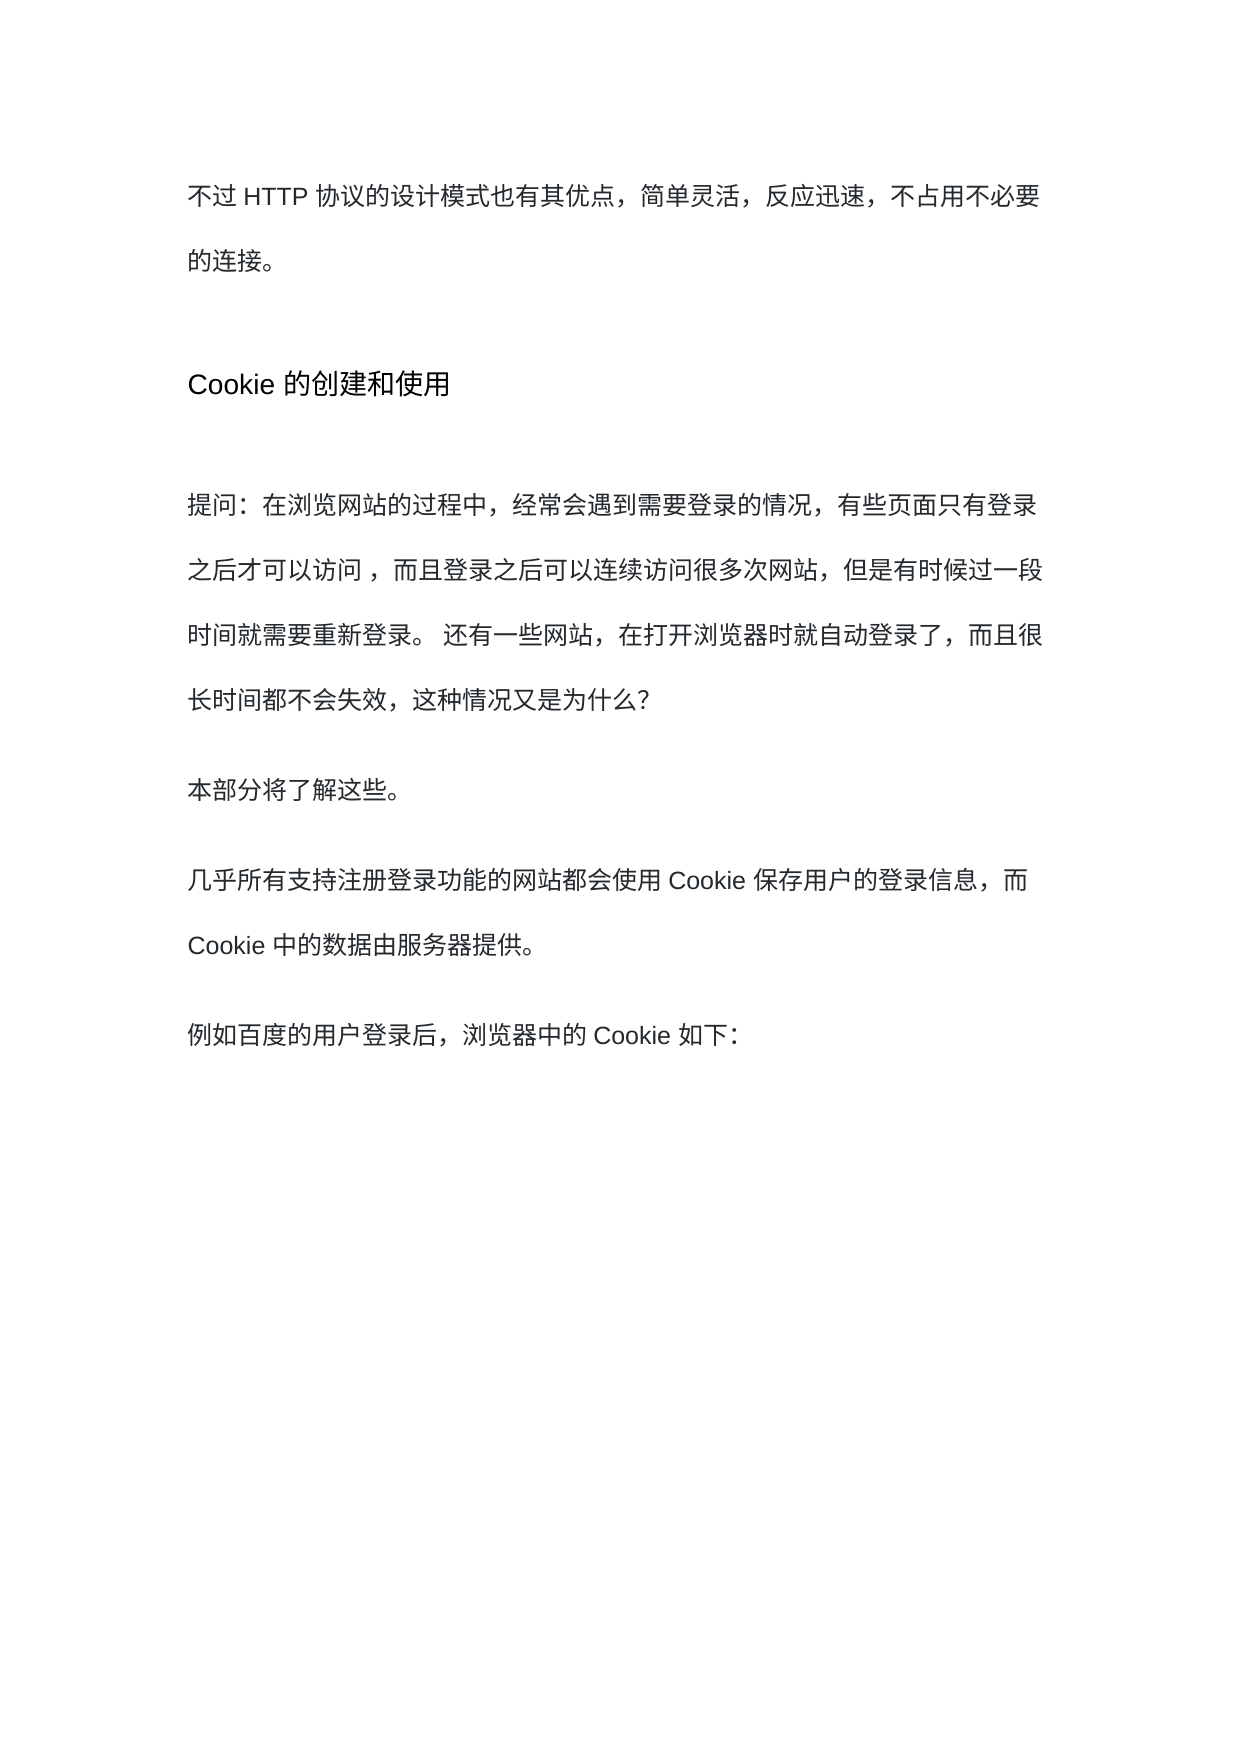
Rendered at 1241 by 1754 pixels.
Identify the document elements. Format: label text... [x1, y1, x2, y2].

text 提问：在浏览网站的过程中，经常会遇到需要登录的情况，有些页面只有登录之后才可以访问 ，而且登录之后可以连续访问很多次网站，但是有时候过一段时间就需要重新登录。 还有一些网站，在打开浏览器时就自动登录了，而且很长时间都不会失效，这种情况又是为什么？ [187, 471, 1053, 731]
text 例如百度的用户登录后，浏览器中的 Cookie 如下： [187, 1001, 1053, 1066]
text 不过 HTTP 协议的设计模式也有其优点，简单灵活，反应迅速，不占用不必要的连接。 [187, 162, 1053, 292]
text 几乎所有支持注册登录功能的网站都会使用 Cookie 保存用户的登录信息，而 Cookie 中的数据由服务器提供。 [187, 846, 1053, 976]
text 本部分将了解这些。 [187, 756, 1053, 821]
subtitle Cookie 的创建和使用 [187, 349, 1053, 414]
